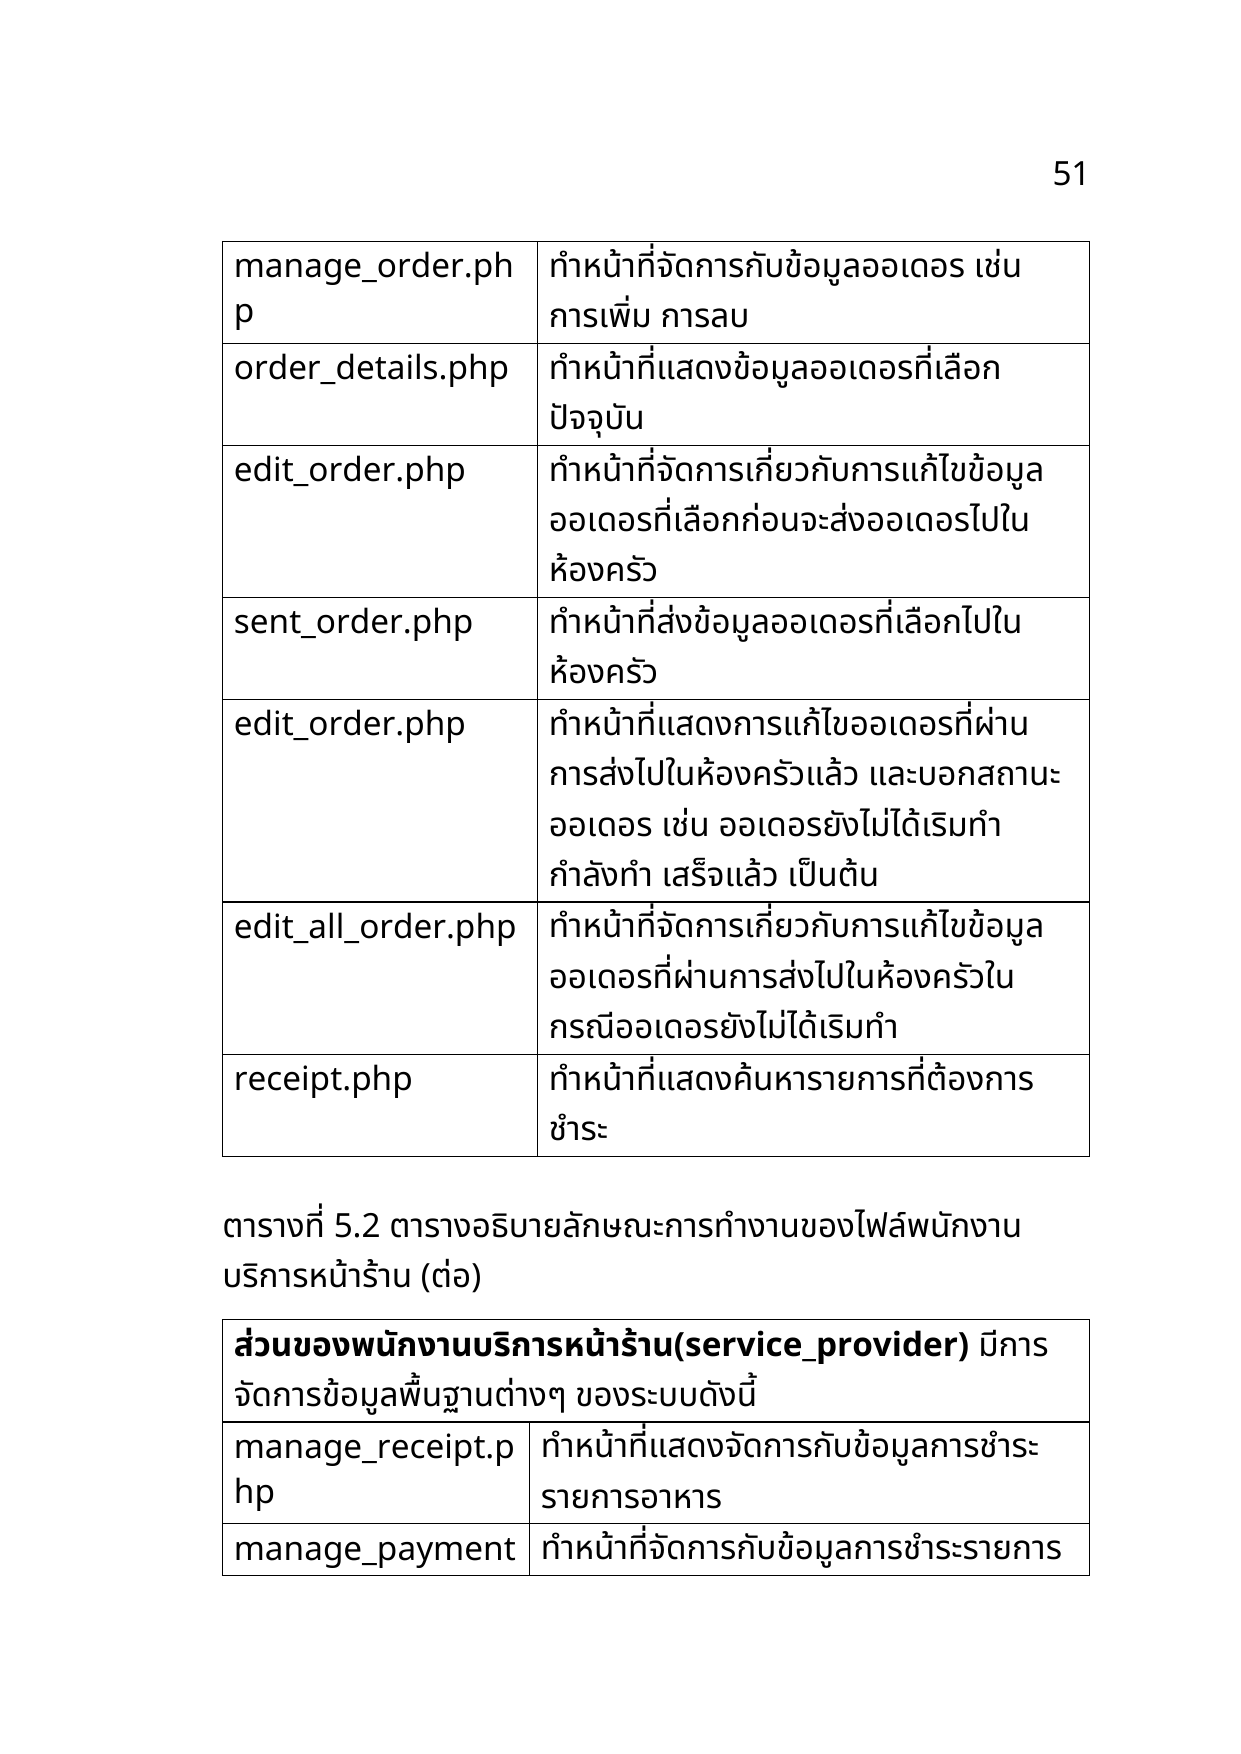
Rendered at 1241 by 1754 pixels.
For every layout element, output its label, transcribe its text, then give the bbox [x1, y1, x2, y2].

text ตารางที่ 5.2 ตารางอธิบายลักษณะการทำงานของไฟล์พนักงานบริการหน้าร้าน (ต่อ) [222, 1201, 1090, 1303]
table_cell ทำหน้าที่แสดงข้อมูลออเดอรที่เลือกปัจจุบัน [538, 344, 1089, 444]
table_cell ทำหน้าที่ส่งข้อมูลออเดอรที่เลือกไปในห้องครัว [538, 598, 1089, 699]
table_cell ทำหน้าที่แสดงจัดการกับข้อมูลการชำระรายการอาหาร [530, 1423, 1089, 1523]
table_cell manage_payment.php [223, 1524, 529, 1575]
table_cell manage_receipt.php [223, 1423, 529, 1523]
table_cell ทำหน้าที่จัดการเกี่ยวกับการแก้ไขข้อมูลออเดอรที่เลือกก่อนจะส่งออเดอรไปในห้องครัว [538, 446, 1089, 597]
table_cell ทำหน้าที่แสดงการแก้ไขออเดอรที่ผ่านการส่งไปในห้องครัวแล้ว และบอกสถานะออเดอร เช่น ออเดอรยังไม่ได้เริมทำ กำลังทำ เสร็จแล้ว เป็นต้น [538, 700, 1089, 901]
table_cell edit_all_order.php [223, 903, 537, 1054]
table_header ส่วนของพนักงานบริการหน้าร้าน(service_provider) มีการจัดการข้อมูลพื้นฐานต่างๆ ของระบบดังนี้ [223, 1320, 1089, 1421]
table_cell sent_order.php [223, 598, 537, 699]
table_cell ทำหน้าที่จัดการเกี่ยวกับการแก้ไขข้อมูลออเดอรที่ผ่านการส่งไปในห้องครัวในกรณีออเดอรยังไม่ได้เริมทำ [538, 903, 1089, 1054]
table_cell edit_order.php [223, 700, 537, 901]
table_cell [530, 1524, 1089, 1575]
table_cell order_details.php [223, 344, 537, 444]
table_cell ทำหน้าที่จัดการกับข้อมูลออเดอร เช่น การเพิ่ม การลบ [538, 242, 1089, 343]
table_cell ทำหน้าที่แสดงค้นหารายการที่ต้องการชำระ [538, 1055, 1089, 1156]
table_cell manage_order.php [223, 242, 537, 343]
table_cell edit_order.php [223, 446, 537, 597]
table_cell receipt.php [223, 1055, 537, 1156]
